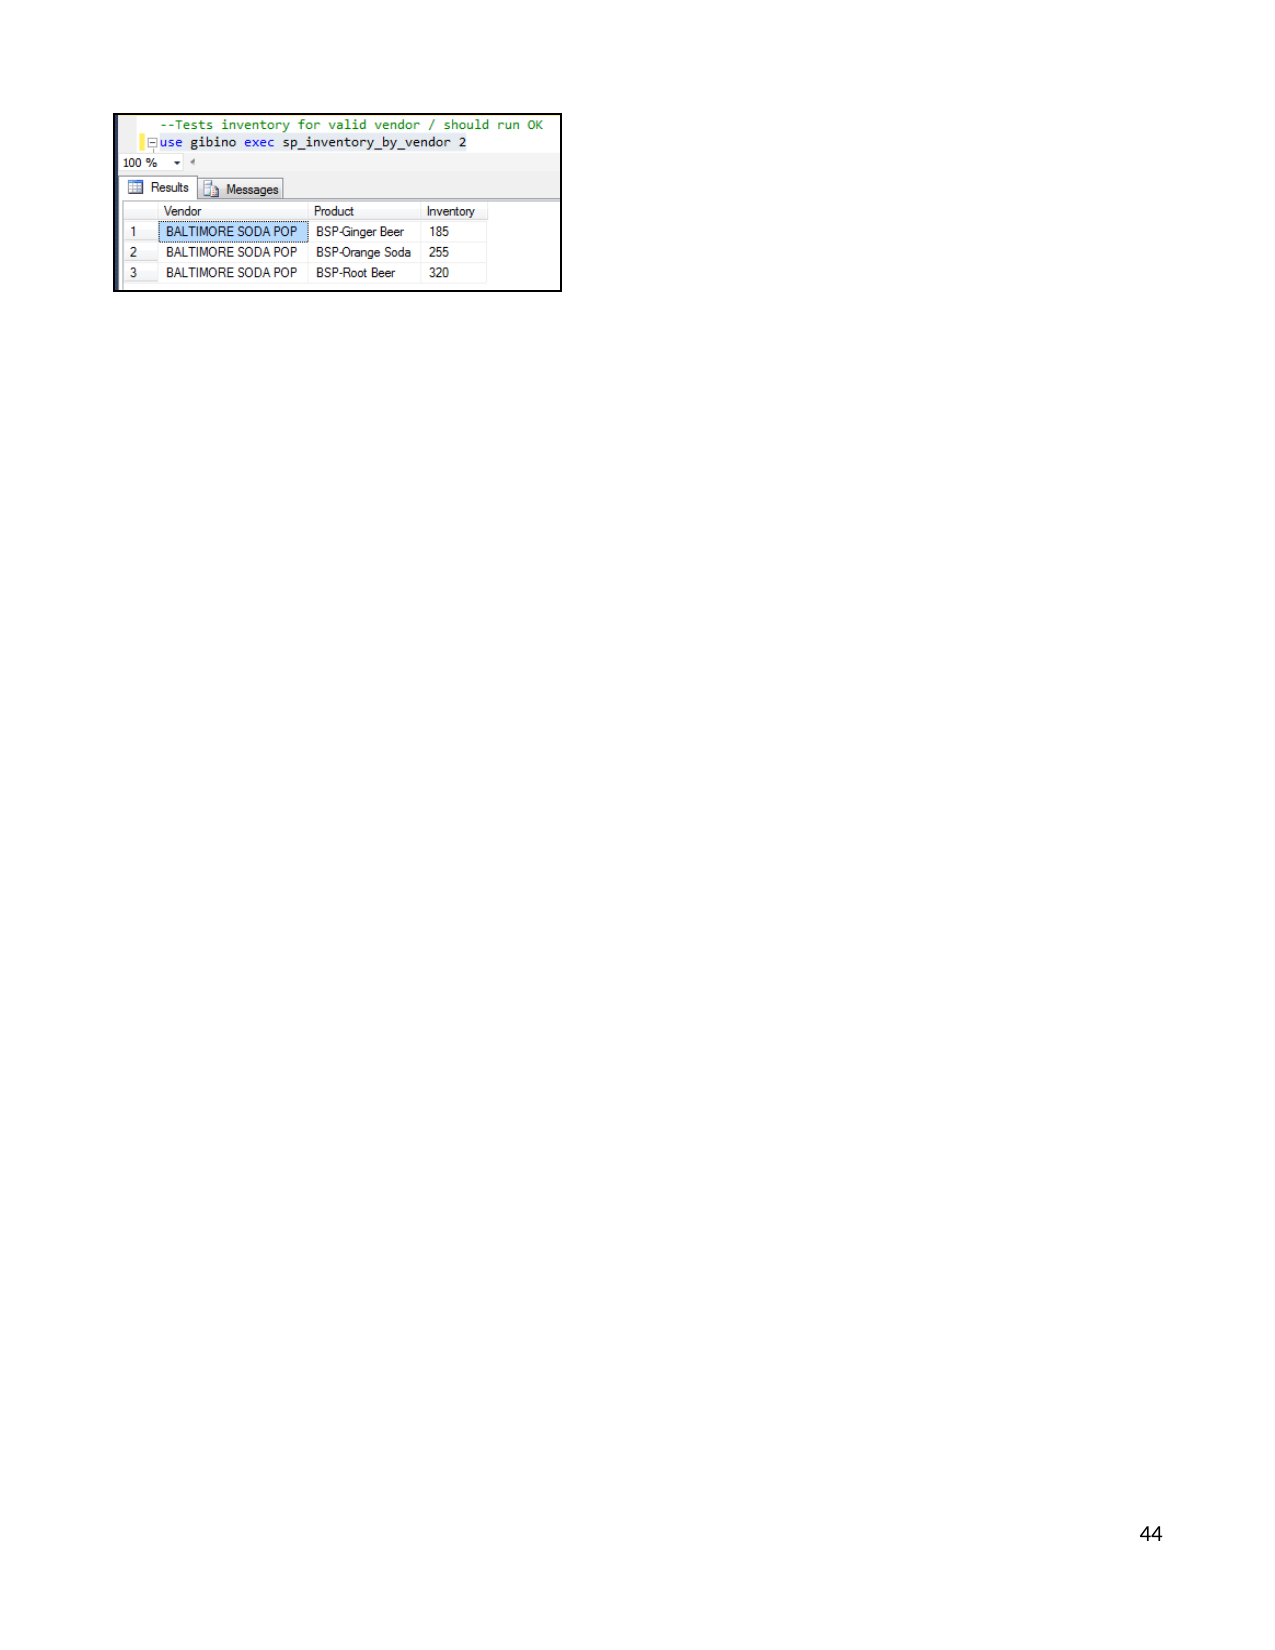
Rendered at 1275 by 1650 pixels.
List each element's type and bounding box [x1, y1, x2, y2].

picture [115, 115, 560, 290]
